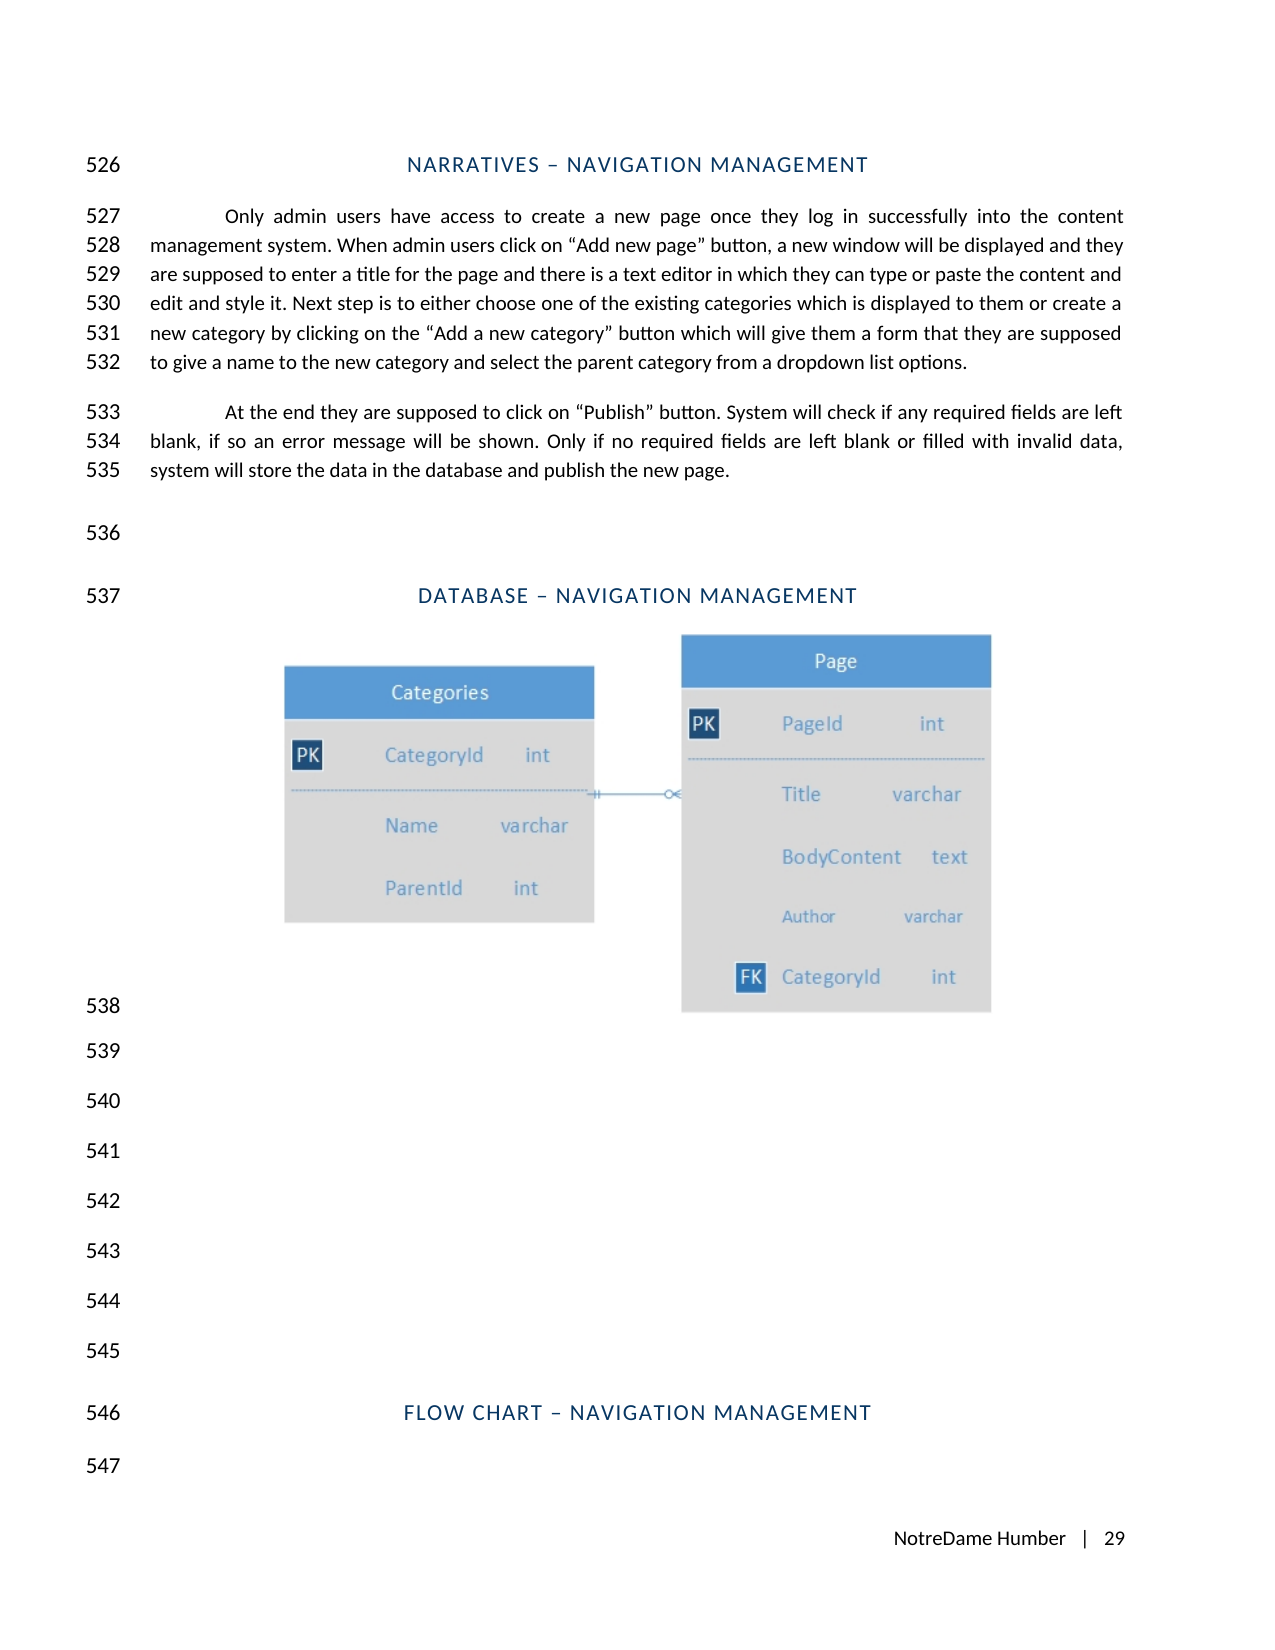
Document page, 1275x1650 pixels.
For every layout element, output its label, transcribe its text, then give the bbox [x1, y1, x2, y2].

subtitle Flow Chart – NAVIGATION MANAGEMENT [150, 1398, 1125, 1427]
text At the end they are supposed to click on “Publish” button. System will check if any required fields are left blank, if so an error message will be shown. Only if no required fields are left blank or filled with invalid data, system will store the data in the database and publish the new page. [150, 399, 1125, 483]
subtitle Narratives – NAVIGATION MANAGEMENT [150, 150, 1125, 178]
subtitle Database – NAVIGATION MANAGEMENT [150, 581, 1125, 609]
picture [282, 634, 993, 1014]
text Only admin users have access to create a new page once they log in successfully into the content management system. When admin users click on “Add new page” button, a new window will be displayed and they are supposed to enter a title for the page and there is a text editor in which they can type or paste the content and edit and style it. Next step is to either choose one of the existing categories which is displayed to them or create a new category by clicking on the “Add a new category” button which will give them a form that they are supposed to give a name to the new category and select the parent category from a dropdown list options. [150, 203, 1125, 374]
